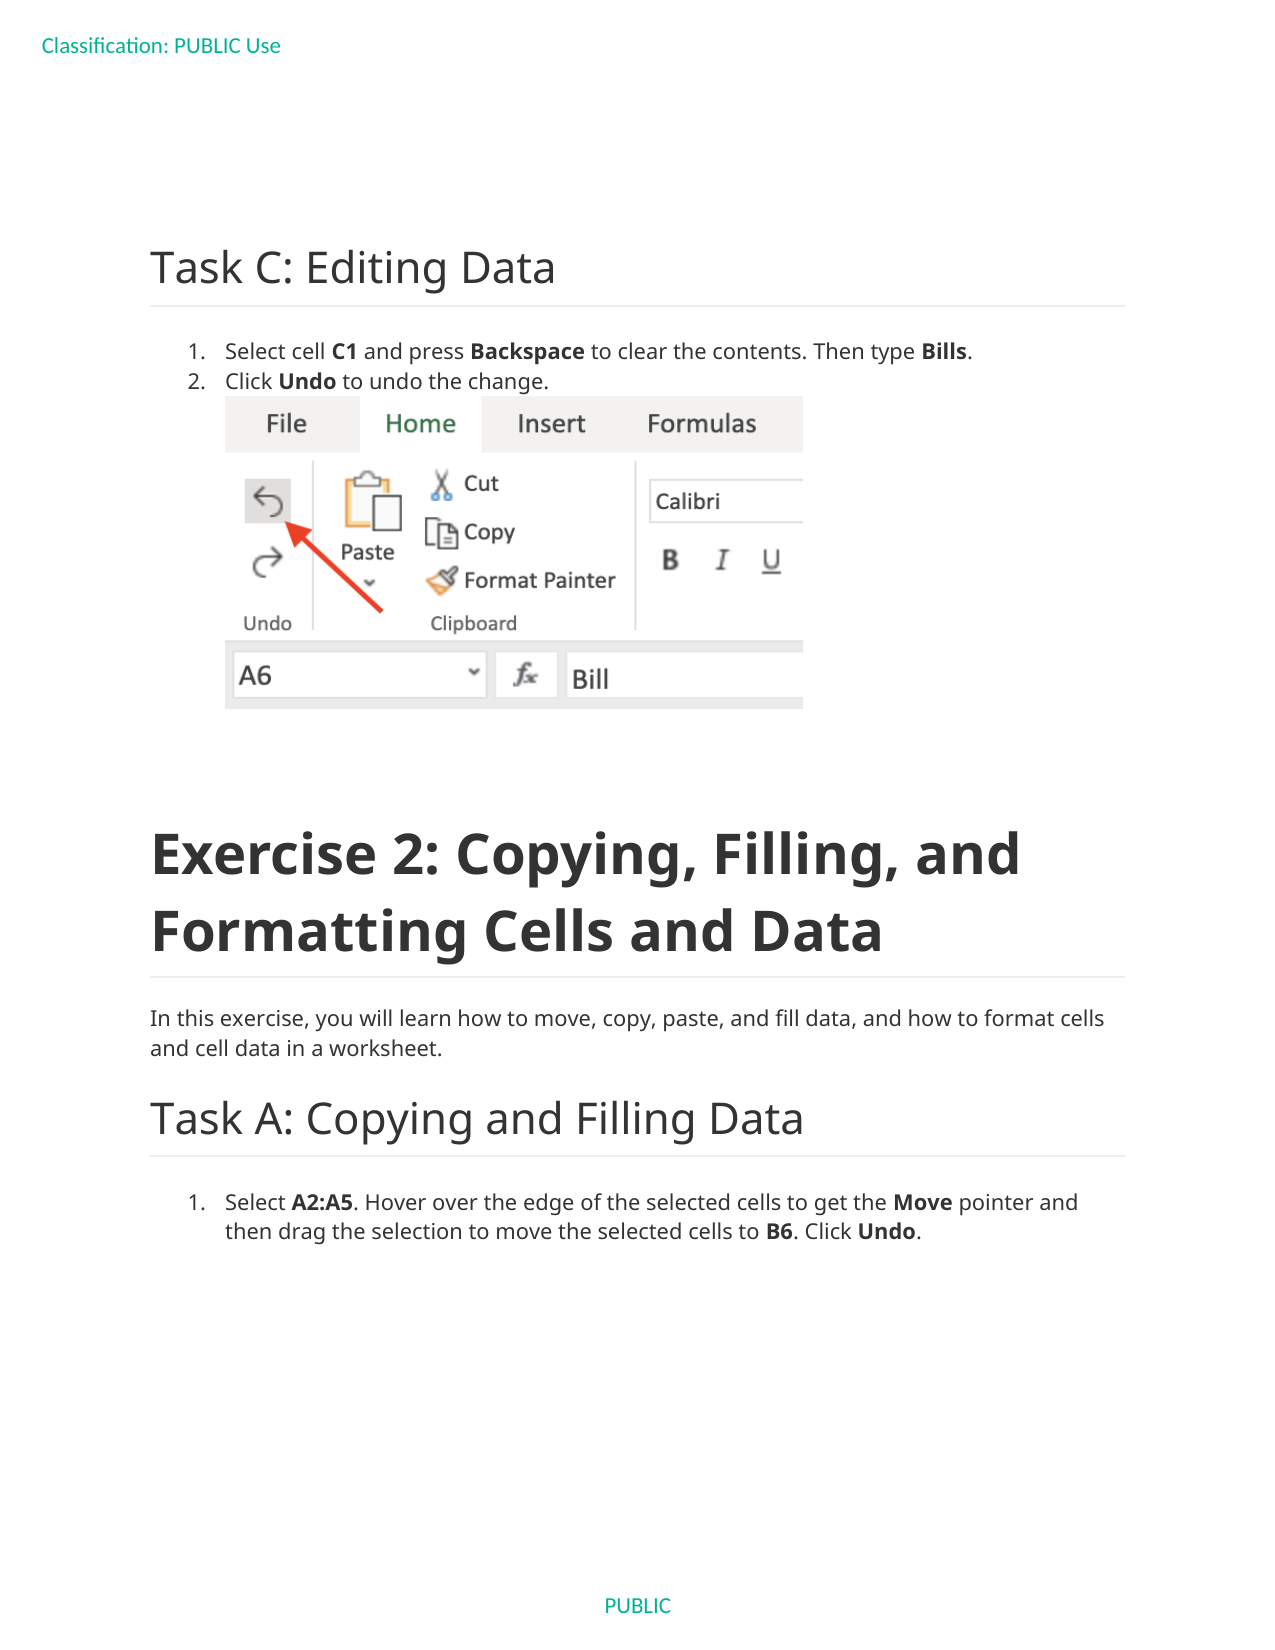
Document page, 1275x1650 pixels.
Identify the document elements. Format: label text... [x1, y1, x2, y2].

text In this exercise, you will learn how to move, copy, paste, and fill data, and how to format cells and cell data in a worksheet. [150, 1003, 1125, 1062]
list Select cell C1 and press Backspace to clear the contents. Then type Bills. [187, 336, 1125, 366]
list Click Undo to undo the change. [187, 366, 1125, 396]
subtitle Task A: Copying and Filling Data [150, 1087, 1125, 1155]
picture [225, 396, 804, 709]
list Select A2:A5. Hover over the edge of the selected cells to get the Move pointer and then drag the selection to move the selected cells to B6. Click Undo. [187, 1186, 1125, 1246]
subtitle Exercise 2: Copying, Filling, and Formatting Cells and Data [150, 814, 1125, 976]
subtitle Task C: Editing Data [150, 237, 1125, 305]
